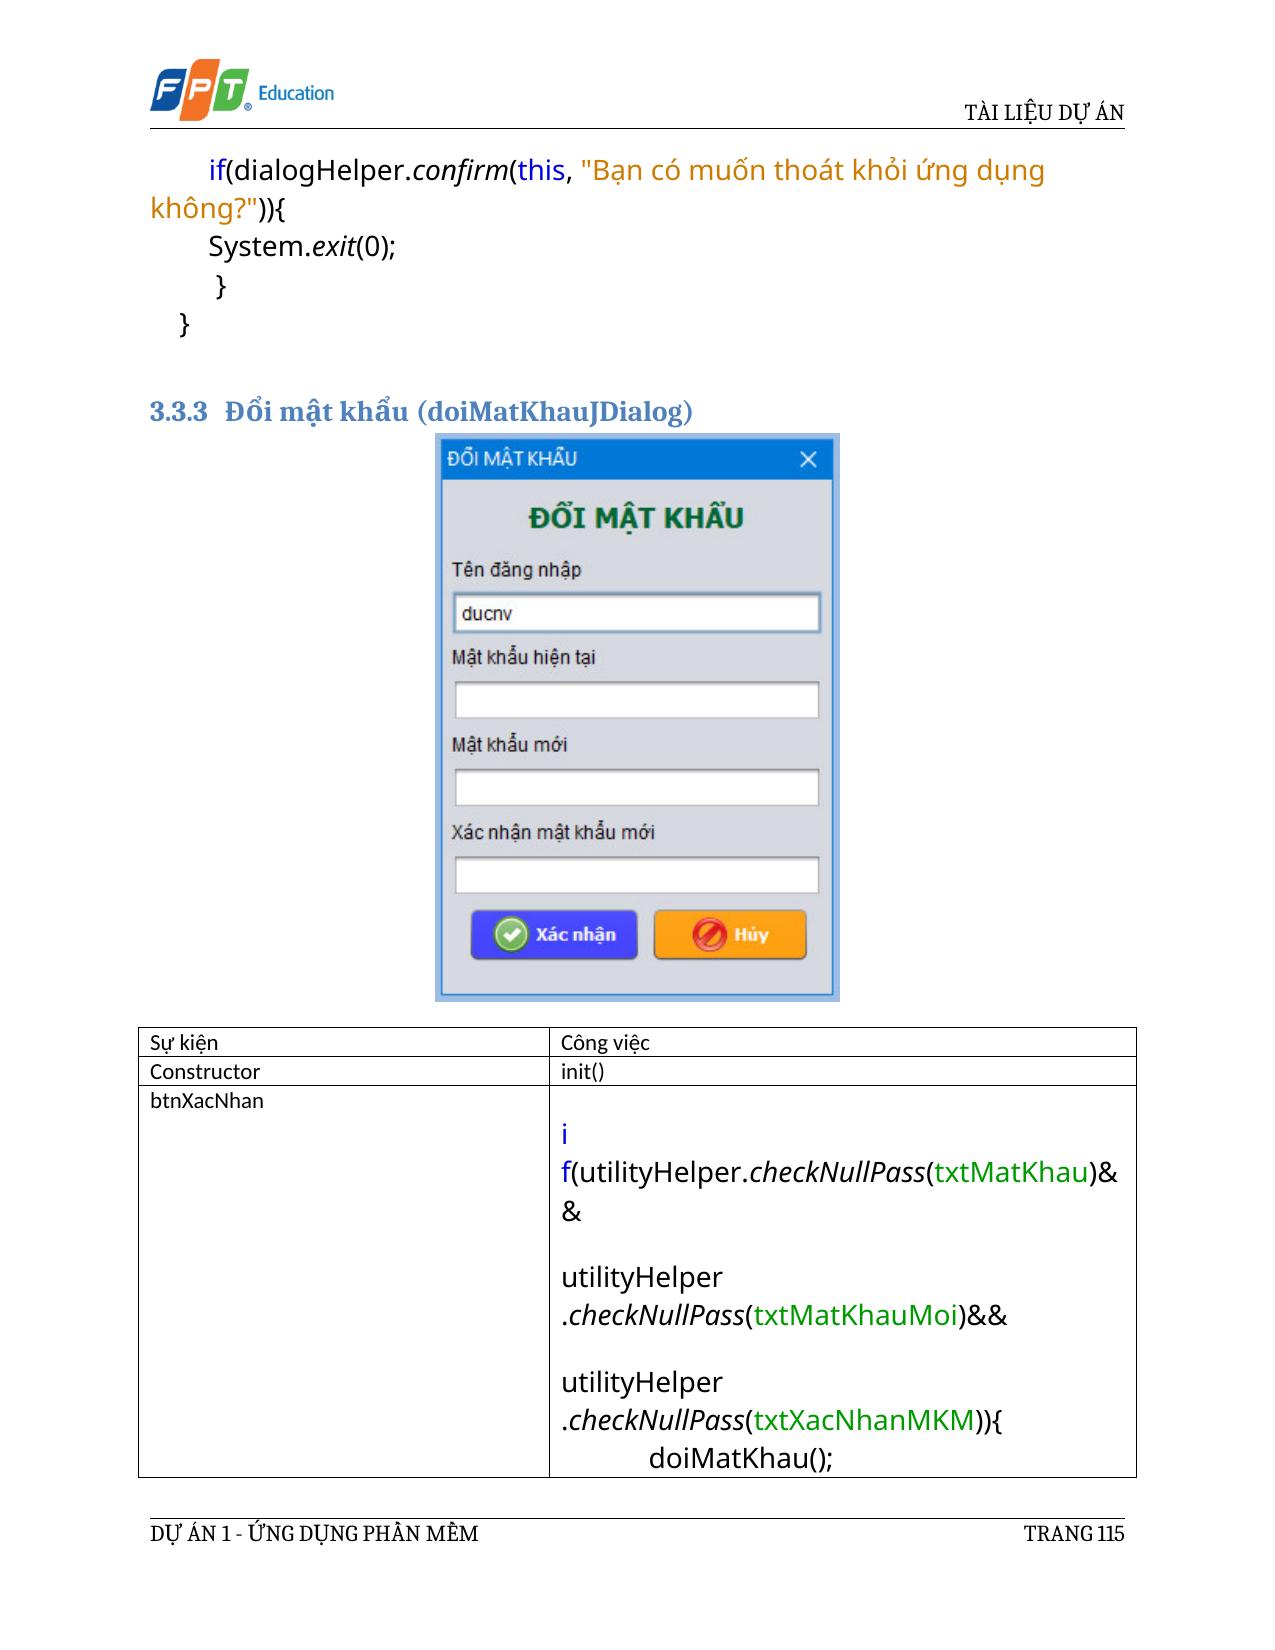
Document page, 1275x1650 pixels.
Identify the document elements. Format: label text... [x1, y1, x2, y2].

text System.exit(0); [150, 227, 1125, 265]
picture [435, 433, 840, 1002]
subtitle Đổi mật khẩu (doiMatKhauJDialog) [150, 395, 1125, 428]
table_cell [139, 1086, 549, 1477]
text } [150, 265, 1125, 303]
picture [150, 59, 336, 121]
text } [150, 303, 1125, 342]
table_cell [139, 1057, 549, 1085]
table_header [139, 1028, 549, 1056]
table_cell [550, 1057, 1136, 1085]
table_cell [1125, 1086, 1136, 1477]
text if(dialogHelper.confirm(this, "Bạn có muốn thoát khỏi ứng dụng không?")){ [150, 150, 1125, 227]
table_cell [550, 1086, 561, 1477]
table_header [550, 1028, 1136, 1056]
